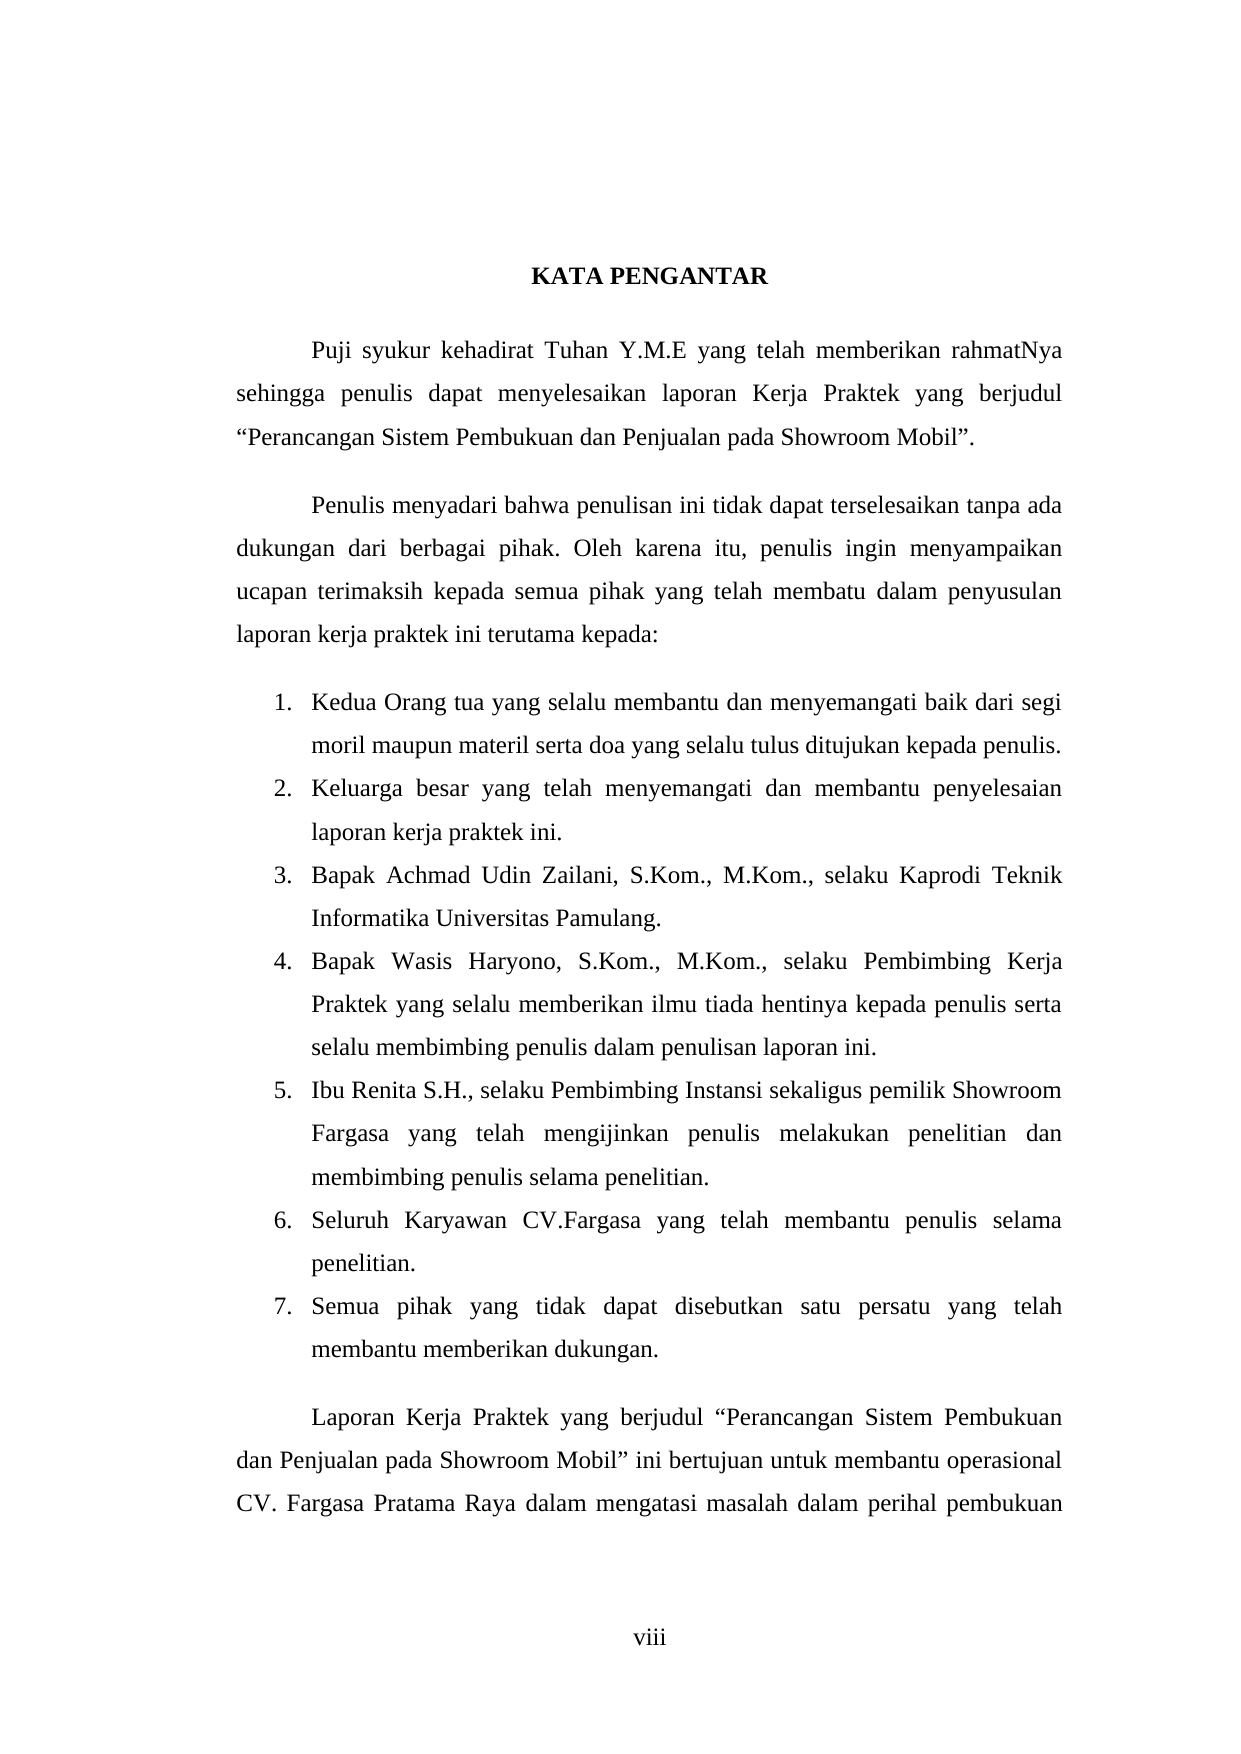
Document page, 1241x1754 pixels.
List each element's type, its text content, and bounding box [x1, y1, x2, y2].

text Puji syukur kehadirat Tuhan Y.M.E yang telah memberikan rahmatNya sehingga penulis dapat menyelesaikan laporan Kerja Praktek yang berjudul “Perancangan Sistem Pembukuan dan Penjualan pada Showroom Mobil”. [236, 335, 1063, 450]
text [236, 1402, 1063, 1517]
list Keluarga besar yang telah menyemangati dan membantu penyelesaian laporan kerja praktek ini. [274, 773, 1063, 845]
subtitle KATA PENGANTAR [236, 261, 1063, 290]
list Bapak Wasis Haryono, S.Kom., M.Kom., selaku Pembimbing Kerja Praktek yang selalu memberikan ilmu tiada hentinya kepada penulis serta selalu membimbing penulis dalam penulisan laporan ini. [274, 946, 1063, 1061]
list Semua pihak yang tidak dapat disebutkan satu persatu yang telah membantu memberikan dukungan. [274, 1291, 1063, 1363]
list Seluruh Karyawan CV.Fargasa yang telah membantu penulis selama penelitian. [274, 1205, 1063, 1277]
list Bapak Achmad Udin Zailani, S.Kom., M.Kom., selaku Kaprodi Teknik Informatika Universitas Pamulang. [274, 860, 1063, 932]
list Ibu Renita S.H., selaku Pembimbing Instansi sekaligus pemilik Showroom Fargasa yang telah mengijinkan penulis melakukan penelitian dan membimbing penulis selama penelitian. [274, 1075, 1063, 1190]
list Kedua Orang tua yang selalu membantu dan menyemangati baik dari segi moril maupun materil serta doa yang selalu tulus ditujukan kepada penulis. [274, 687, 1063, 759]
text Penulis menyadari bahwa penulisan ini tidak dapat terselesaikan tanpa ada dukungan dari berbagai pihak. Oleh karena itu, penulis ingin menyampaikan ucapan terimaksih kepada semua pihak yang telah membatu dalam penyusulan laporan kerja praktek ini terutama kepada: [236, 490, 1063, 648]
